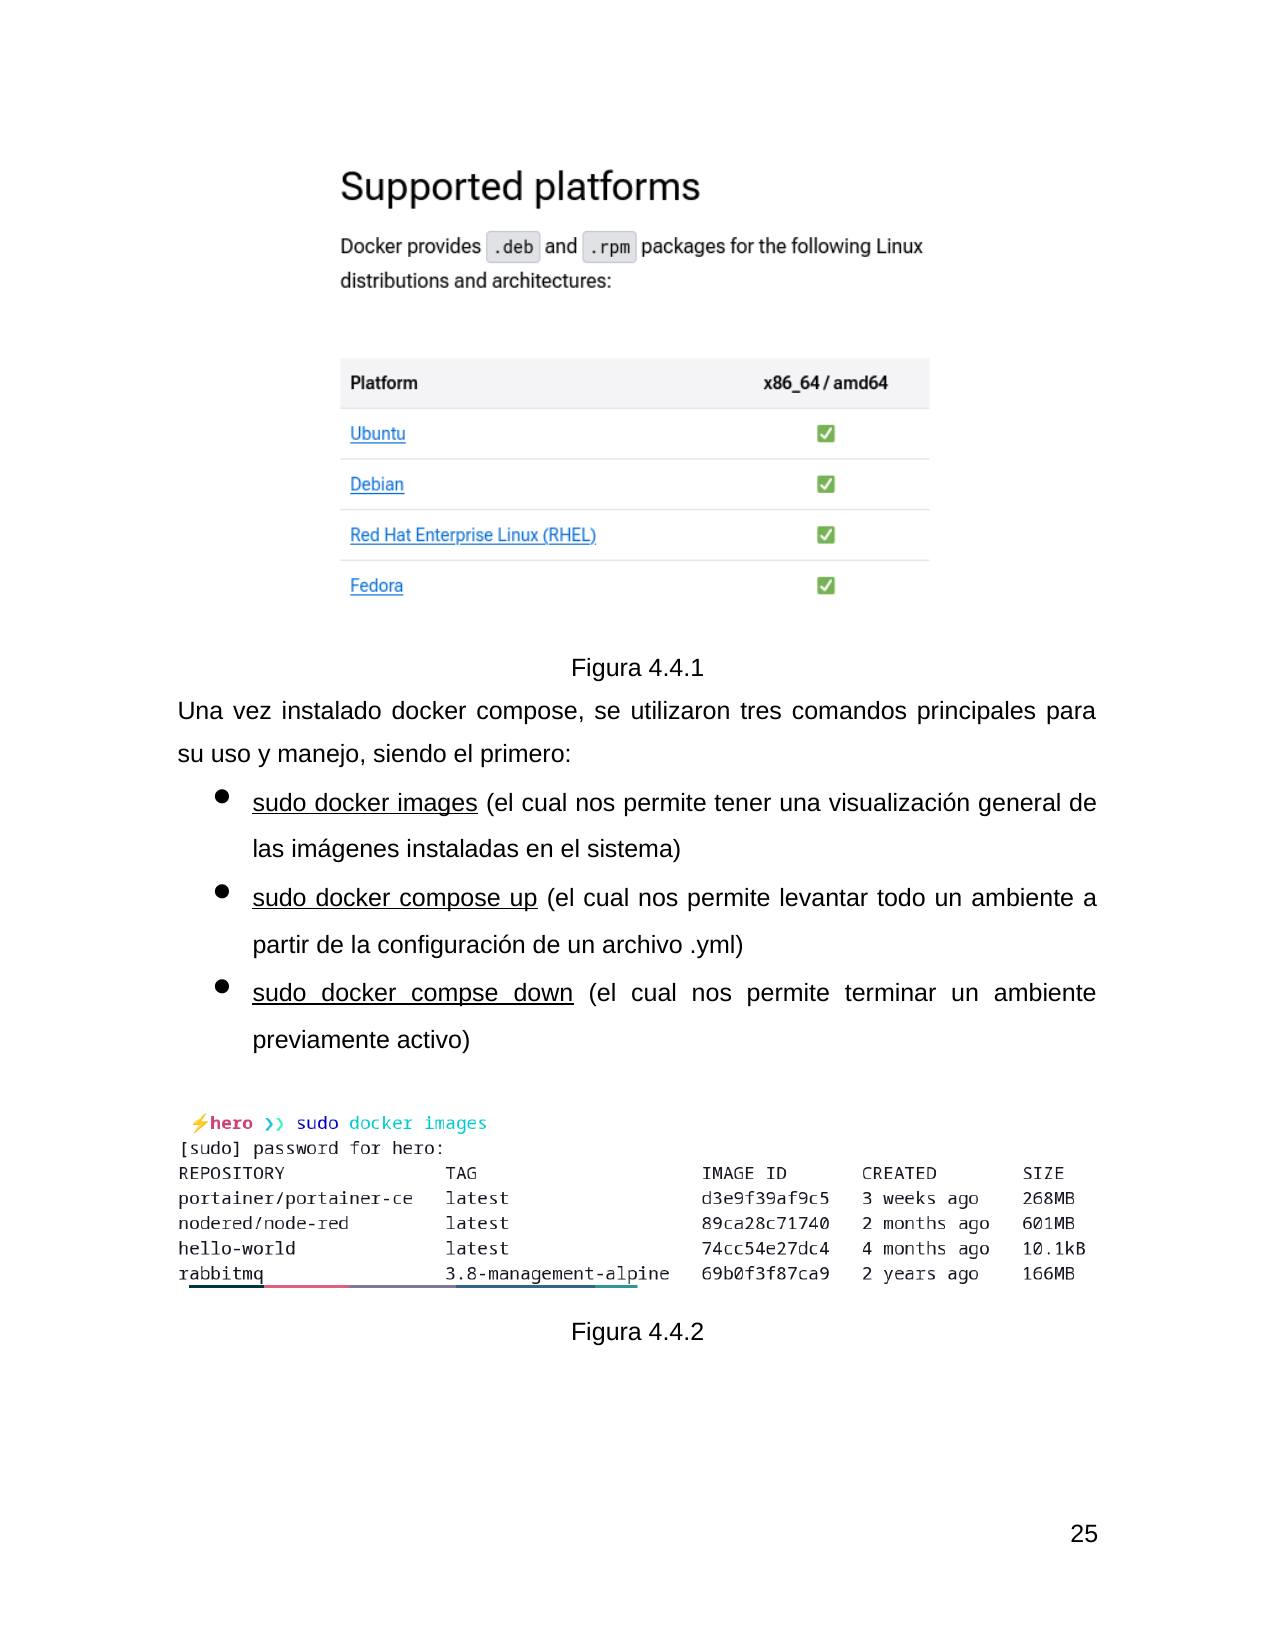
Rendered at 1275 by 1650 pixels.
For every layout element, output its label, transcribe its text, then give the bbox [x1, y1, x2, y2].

text Figura 4.4.2 [177, 1288, 1098, 1345]
picture [177, 1111, 1098, 1288]
list sudo docker compose up (el cual nos permite levantar todo un ambiente a partir de la configuración de un archivo .yml) [215, 878, 1098, 959]
text Una vez instalado docker compose, se utilizaron tres comandos principales para su uso y manejo, siendo el primero: [177, 696, 1098, 768]
list sudo docker compse down (el cual nos permite terminar un ambiente previamente activo) [215, 973, 1098, 1054]
picture [317, 147, 958, 629]
text Figura 4.4.1 [177, 653, 1098, 682]
list sudo docker images (el cual nos permite tener una visualización general de las imágenes instaladas en el sistema) [215, 782, 1098, 863]
